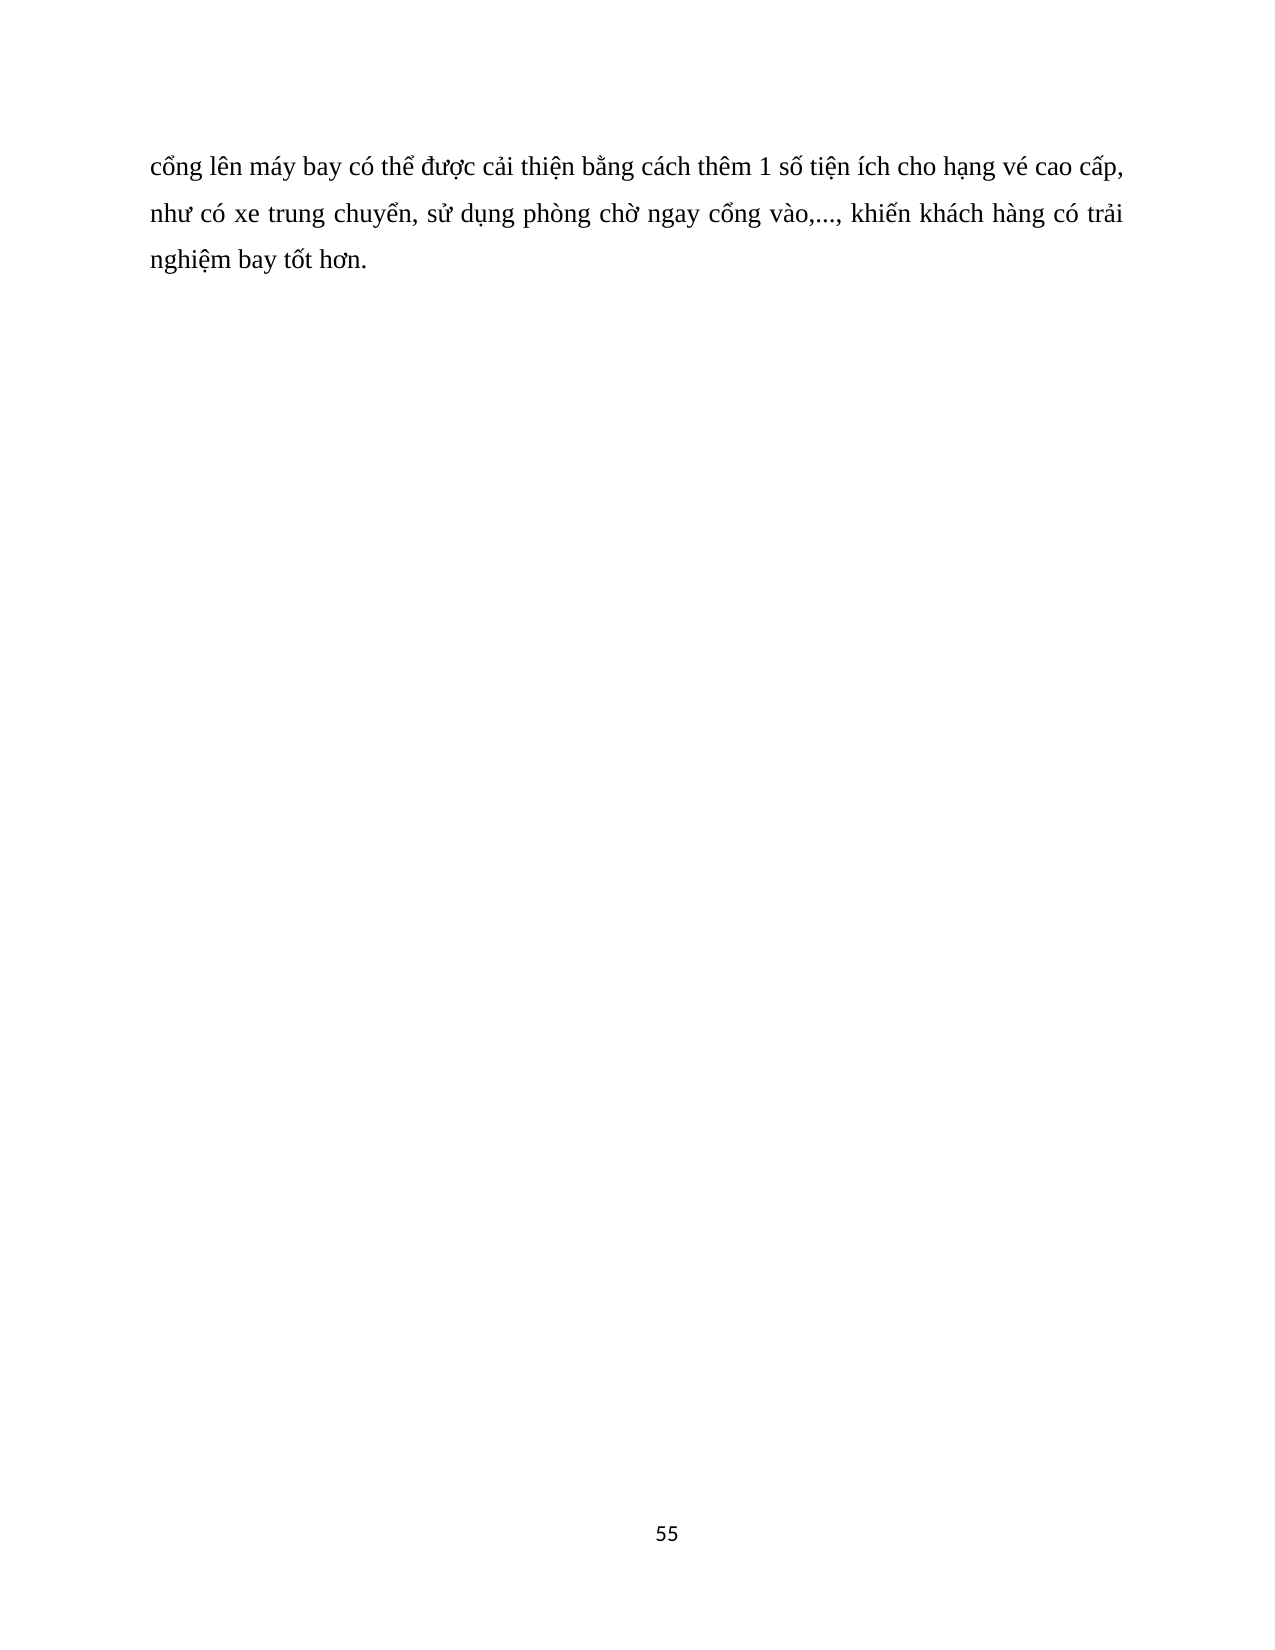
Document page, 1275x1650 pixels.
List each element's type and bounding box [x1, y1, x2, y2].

text [150, 150, 1125, 274]
